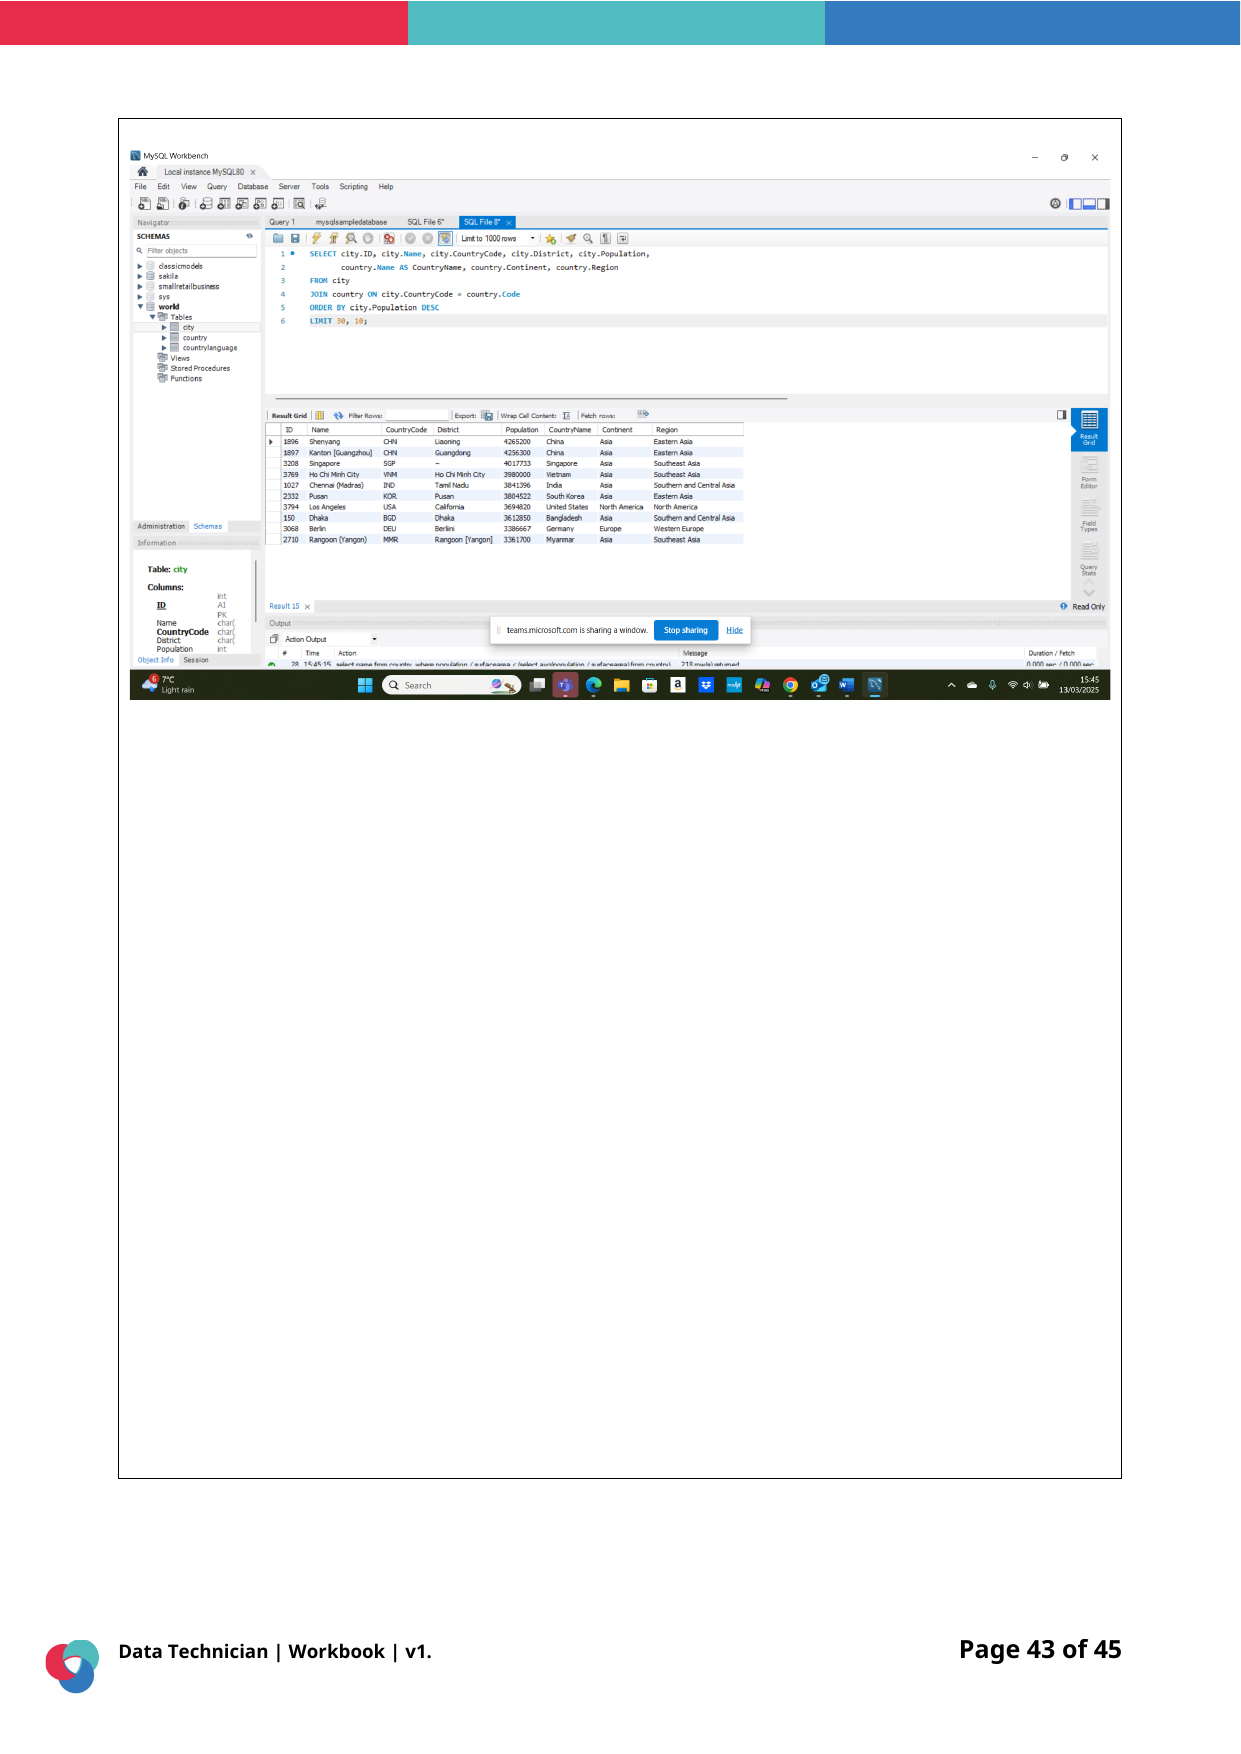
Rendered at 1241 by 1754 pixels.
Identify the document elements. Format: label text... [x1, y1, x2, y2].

picture [45, 1640, 100, 1694]
table_header SELECT city.ID, city.Name, city.CountryCode, city.District, city.Population, country.Name AS CountryName, country.Continent, country.Region FROM city JOIN country ON city.CountryCode = country.Code ORDER BY city.Population DESC LIMIT 30, 10; [119, 119, 1121, 1477]
picture [129, 148, 1111, 700]
